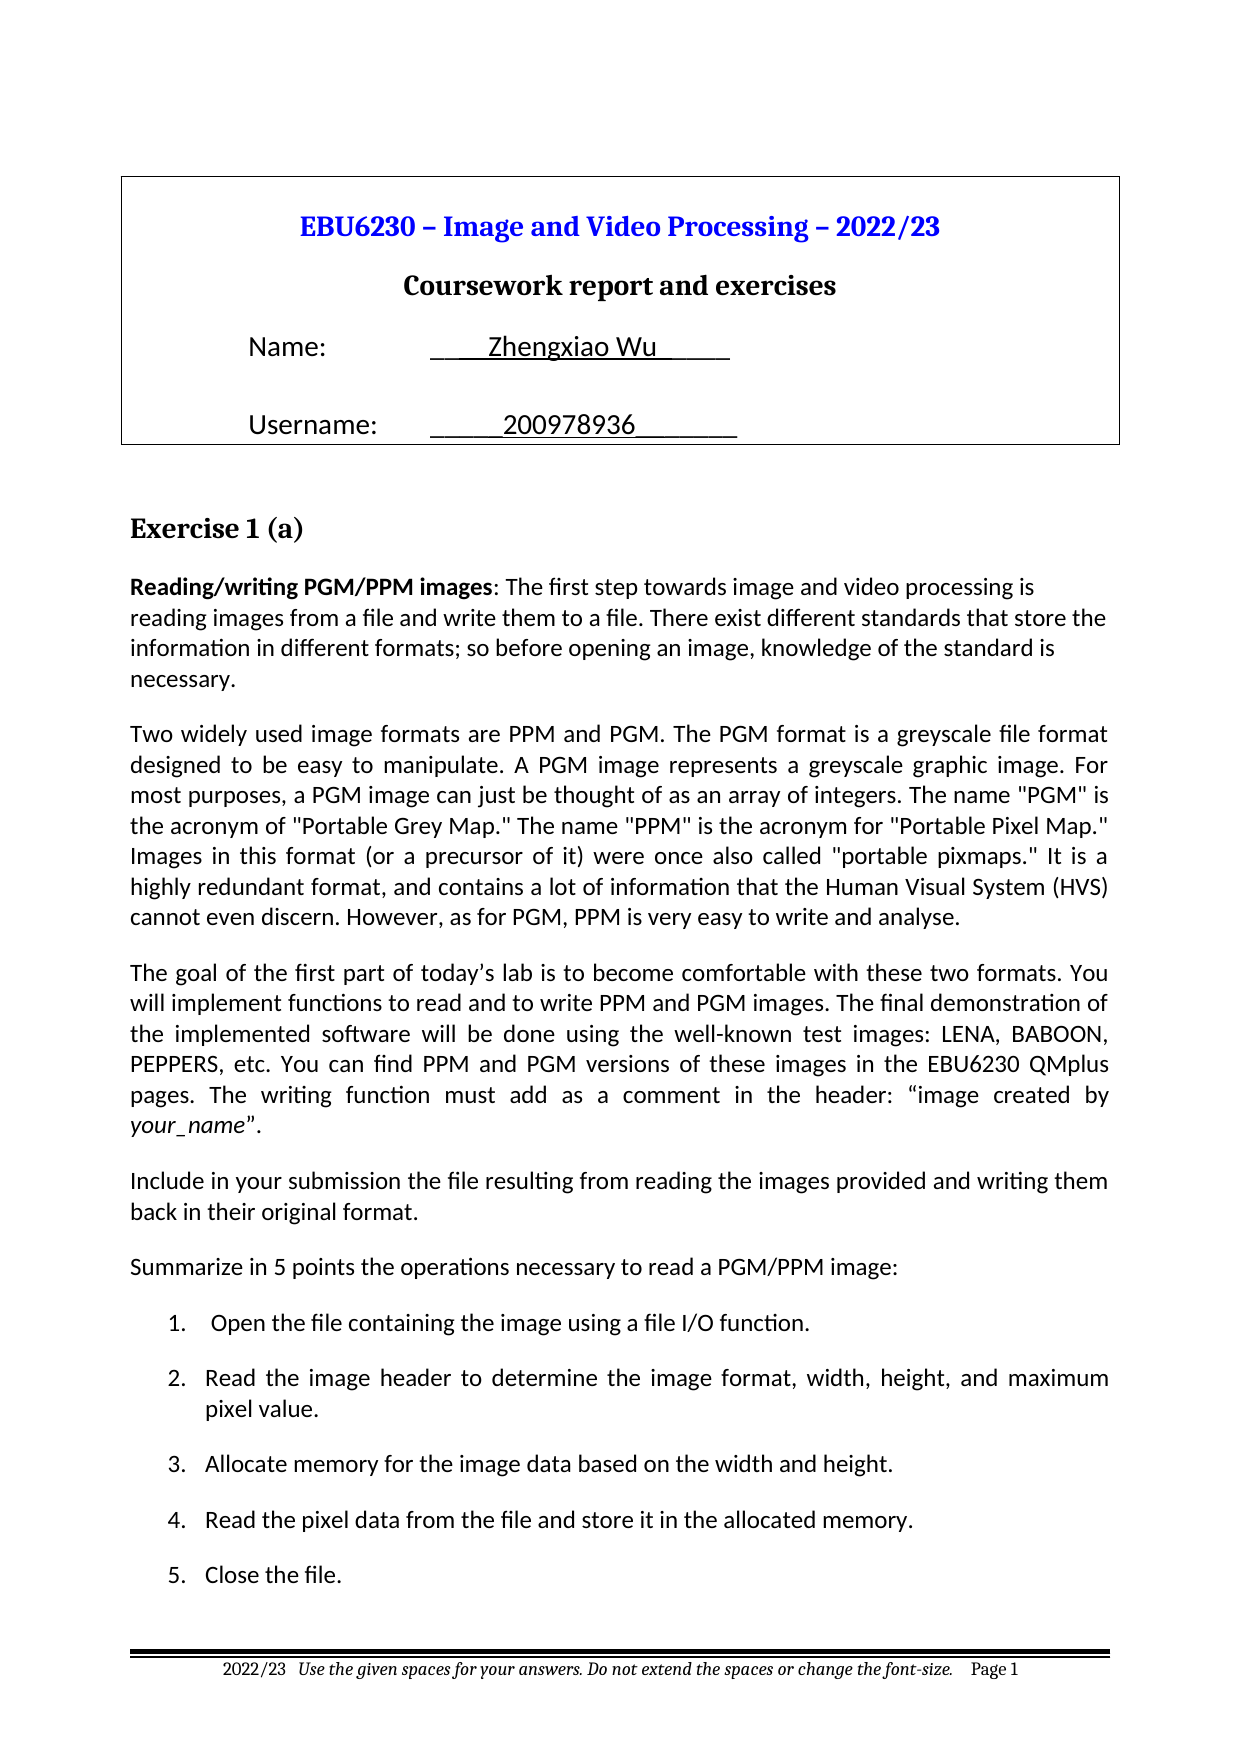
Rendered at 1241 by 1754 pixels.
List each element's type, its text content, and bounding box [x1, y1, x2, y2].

text Coursework report and exercises [122, 268, 1119, 303]
text Name: ____Zhengxiao Wu_____ [122, 327, 1119, 363]
text Summarize in 5 points the operations necessary to read a PGM/PPM image: [130, 1251, 1110, 1282]
text Two widely used image formats are PPM and PGM. The PGM format is a greyscale file format designed to be easy to manipulate. A PGM image represents a greyscale graphic image. For most purposes, a PGM image can just be thought of as an array of integers. The name "PGM" is the acronym of "Portable Grey Map." The name "PPM" is the acronym for "Portable Pixel Map." Images in this format (or a precursor of it) were once also called "portable pixmaps." It is a highly redundant format, and contains a lot of information that the Human Visual System (HVS) cannot even discern. However, as for PGM, PPM is very easy to write and analyse. [130, 718, 1110, 932]
text EBU6230 – Image and Video Processing – 2022/23 [130, 211, 1110, 244]
text Username: _____200978936_______ [122, 405, 1119, 444]
text Reading/writing PGM/PPM images: The first step towards image and video processing is reading images from a file and write them to a file. There exist different standards that store the information in different formats; so before opening an image, knowledge of the standard is necessary. [130, 571, 1110, 693]
subtitle Exercise 1 (a) [130, 513, 1110, 546]
text Include in your submission the file resulting from reading the images provided and writing them back in their original format. [130, 1165, 1110, 1226]
list Open the file containing the image using a file I/O function. [167, 1307, 1110, 1337]
text The goal of the first part of today’s lab is to become comfortable with these two formats. You will implement functions to read and to write PPM and PGM images. The final demonstration of the implemented software will be done using the well-known test images: LENA, BABOON, PEPPERS, etc. You can find PPM and PGM versions of these images in the EBU6230 QMplus pages. The writing function must add as a comment in the header: “image created by your_name”. [130, 957, 1110, 1140]
list Read the image header to determine the image format, width, height, and maximum pixel value. [167, 1362, 1110, 1423]
list Read the pixel data from the file and store it in the allocated memory. [167, 1504, 1110, 1534]
list Close the file. [167, 1559, 1110, 1590]
list Allocate memory for the image data based on the width and height. [167, 1448, 1110, 1479]
